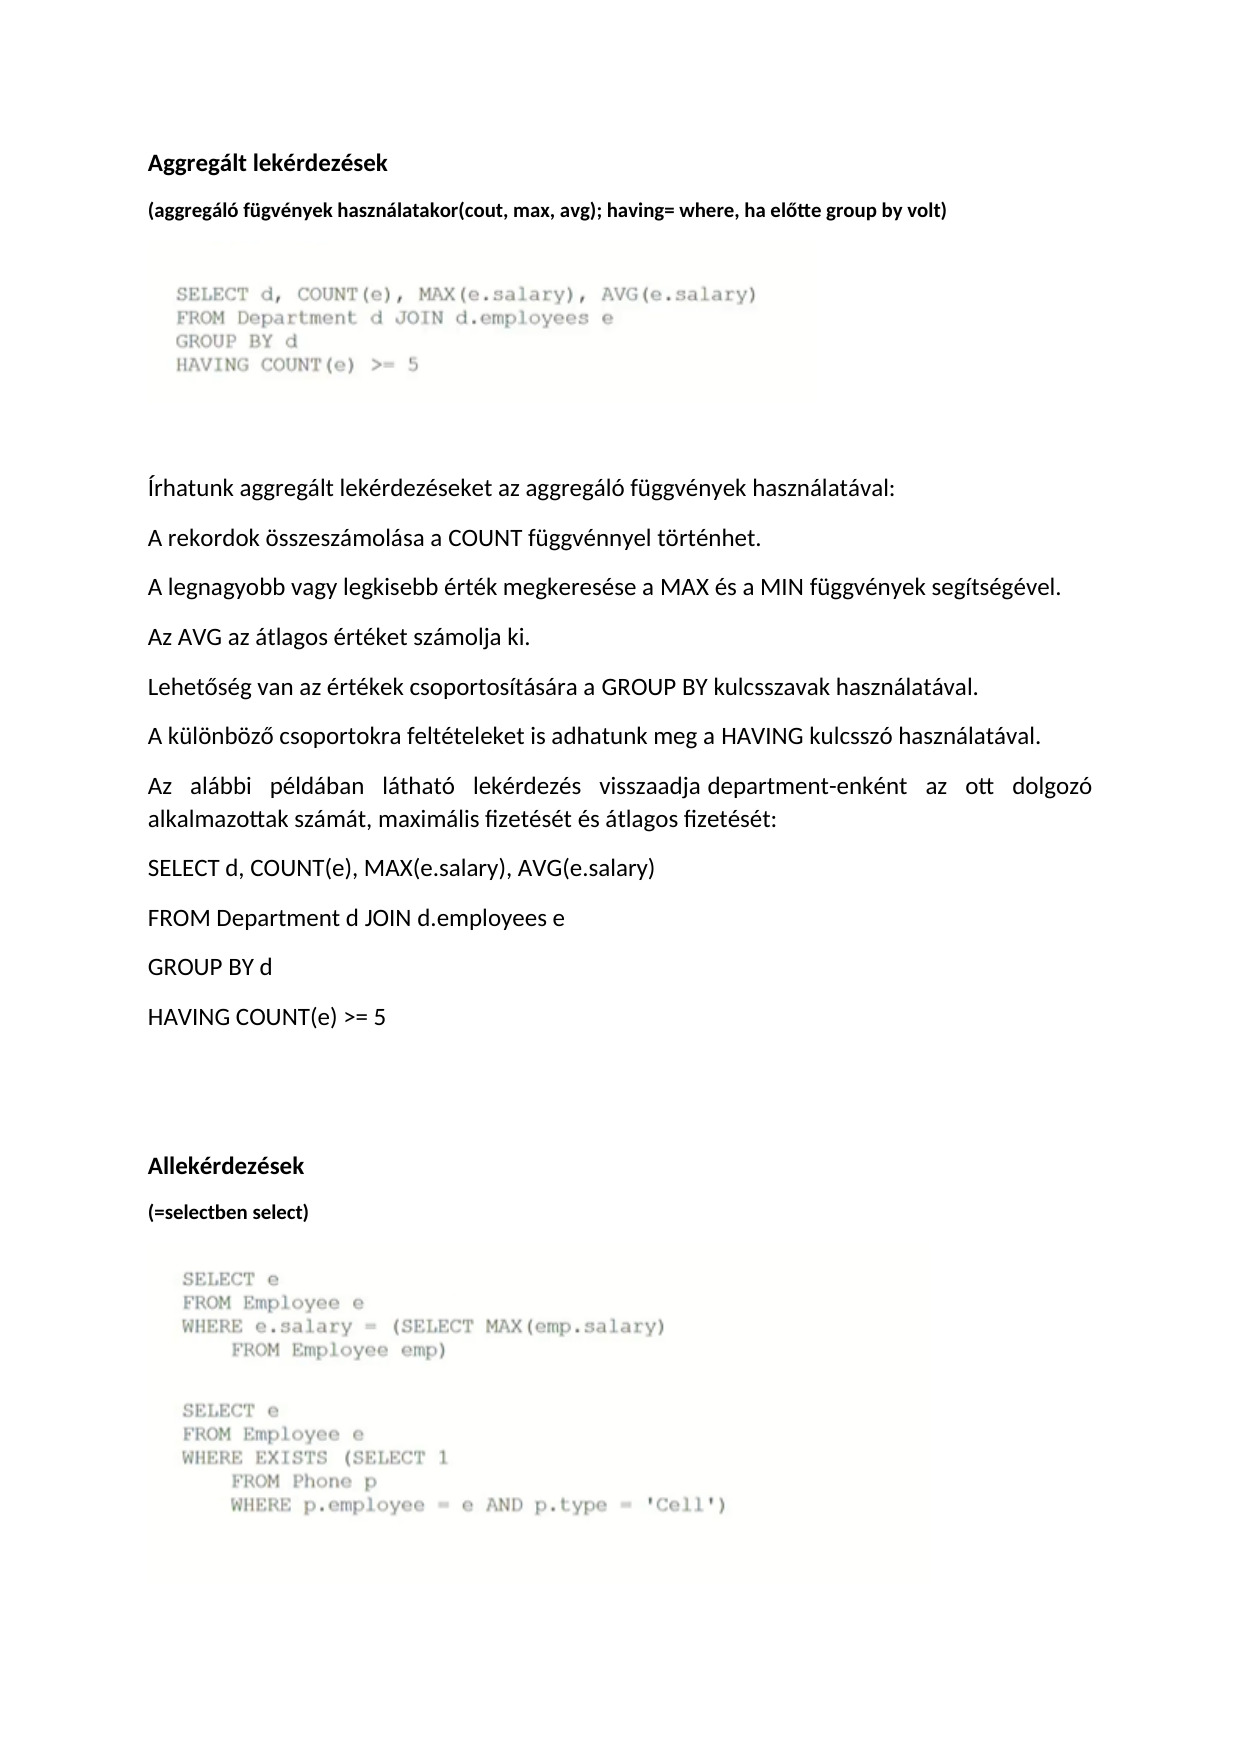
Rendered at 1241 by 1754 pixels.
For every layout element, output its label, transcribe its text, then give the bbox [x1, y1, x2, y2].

text Az alábbi példában látható lekérdezés visszaadja department-enként az ott dolgozó alkalmazottak számát, maximális fizetését és átlagos fizetését: [148, 770, 1093, 833]
text Lehetőség van az értékek csoportosítására a GROUP BY kulcsszavak használatával. [148, 671, 1093, 701]
text Írhatunk aggregált lekérdezéseket az aggregáló függvények használatával: [148, 472, 1093, 503]
text A legnagyobb vagy legkisebb érték megkeresése a MAX és a MIN függvények segítségével. [148, 572, 1093, 602]
text Az AVG az átlagos értéket számolja ki. [148, 621, 1093, 652]
text FROM Department d JOIN d.employees e [148, 902, 1093, 932]
text A rekordok összeszámolása a COUNT függvénnyel történhet. [148, 522, 1093, 552]
text Allekérdezések [148, 1150, 1093, 1180]
picture [147, 241, 817, 404]
text A különböző csoportokra feltételeket is adhatunk meg a HAVING kulcsszó használatával. [148, 720, 1093, 751]
picture [147, 1243, 930, 1584]
text SELECT d, COUNT(e), MAX(e.salary), AVG(e.salary) [148, 852, 1093, 883]
text (=selectben select) [148, 1199, 1093, 1225]
text (aggregáló fügvények használatakor(cout, max, avg); having= where, ha előtte group by volt) [148, 197, 1093, 223]
text GROUP BY d [148, 952, 1093, 982]
text HAVING COUNT(e) >= 5 [148, 1001, 1093, 1032]
text Aggregált lekérdezések [148, 148, 1093, 178]
